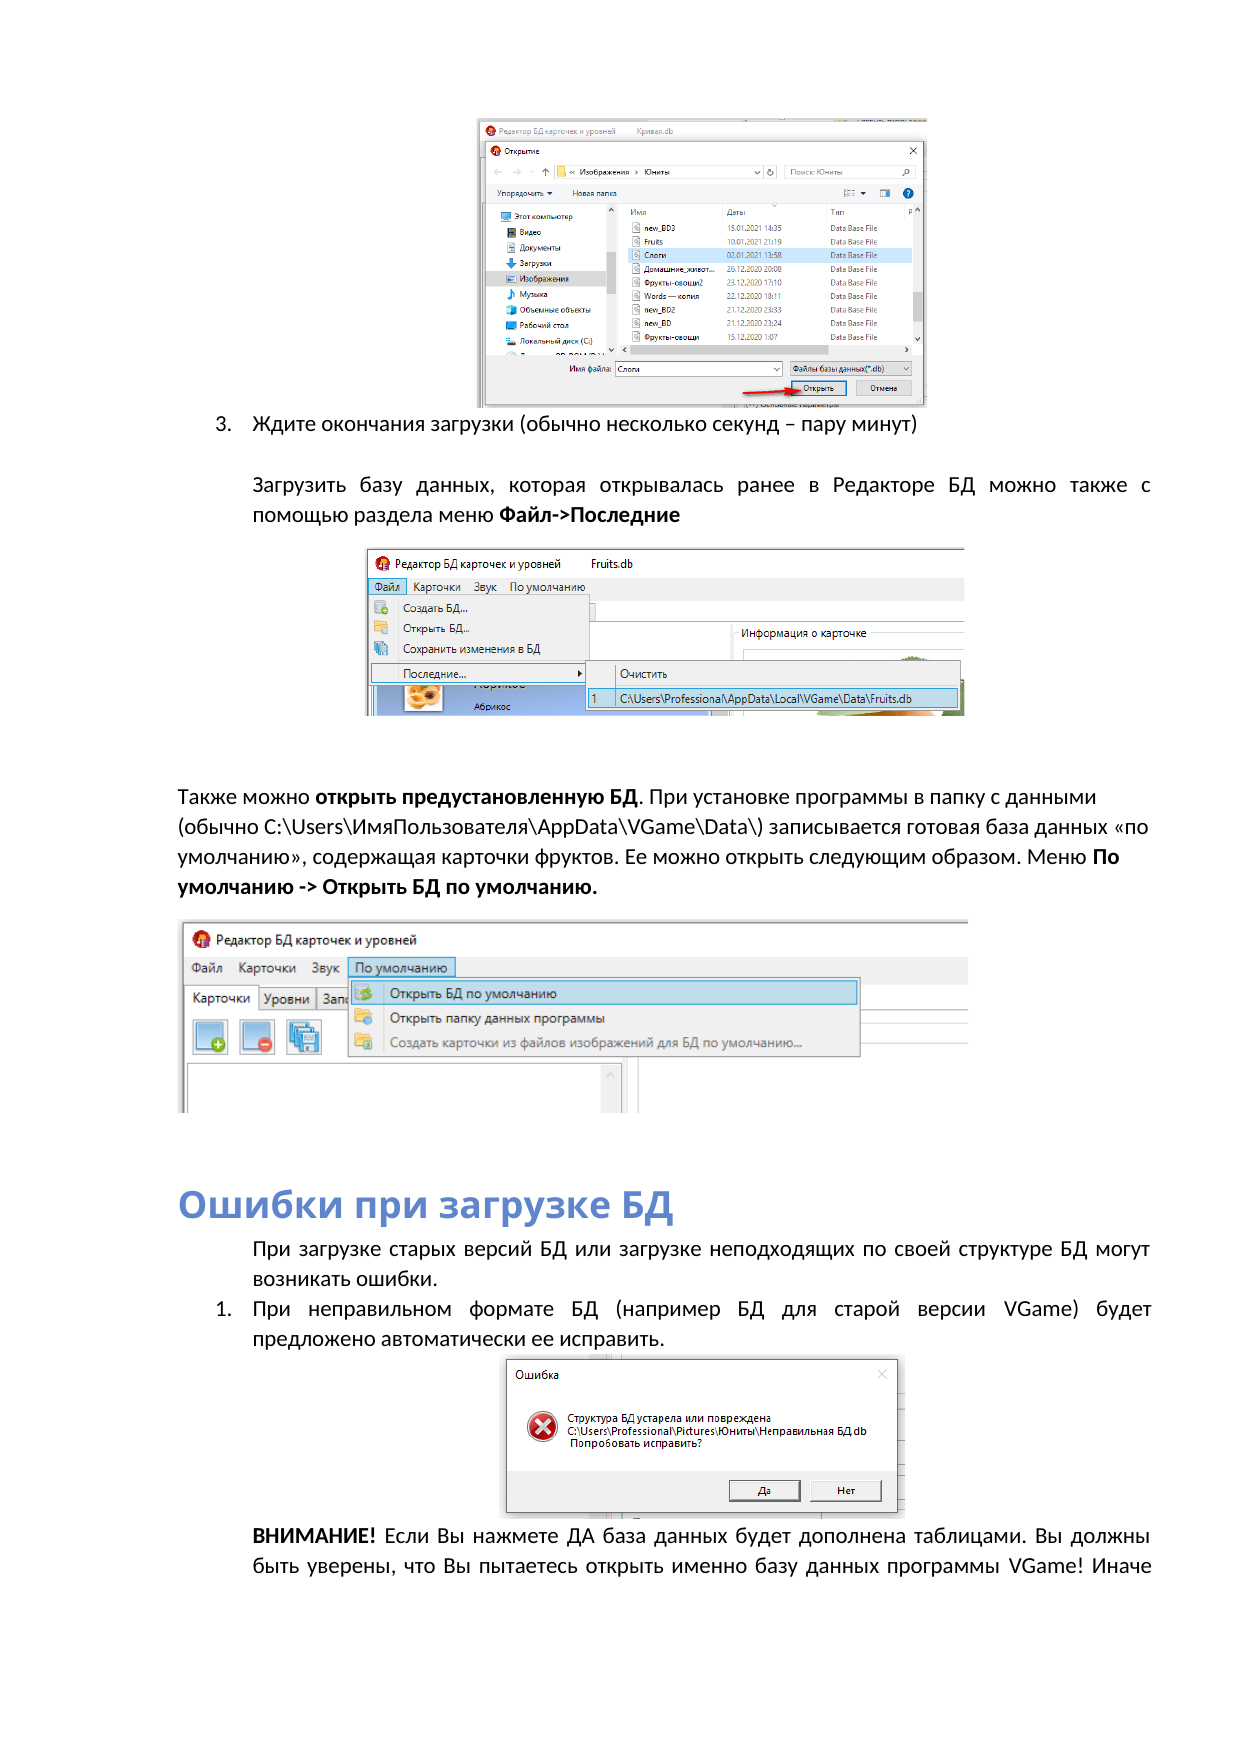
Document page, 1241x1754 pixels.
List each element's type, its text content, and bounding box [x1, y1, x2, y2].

picture [498, 1354, 906, 1519]
text Также можно открыть предустановленную БД. При установке программы в папку с данными (обычно C:\Users\ИмяПользователя\AppData\VGame\Data\) записывается готовая база данных «по умолчанию», содержащая карточки фруктов. Ее можно открыть следующим образом. Меню По умолчанию -> Открыть БД по умолчанию. [177, 782, 1152, 900]
picture [476, 118, 928, 408]
picture [177, 919, 969, 1113]
list При неправильном формате БД (например БД для старой версии VGame) будет предложено автоматически ее исправить. [215, 1294, 1152, 1352]
list Ждите окончания загрузки (обычно несколько секунд – пару минут) [215, 409, 1152, 437]
picture [364, 547, 965, 716]
list Загрузить базу данных, которая открывалась ранее в Редакторе БД можно также с помощью раздела меню Файл->Последние [252, 470, 1152, 528]
list При загрузке старых версий БД или загрузке неподходящих по своей структуре БД могут возникать ошибки. [252, 1234, 1152, 1292]
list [252, 1521, 1152, 1579]
subtitle Ошибки при загрузке БД [177, 1179, 1152, 1230]
